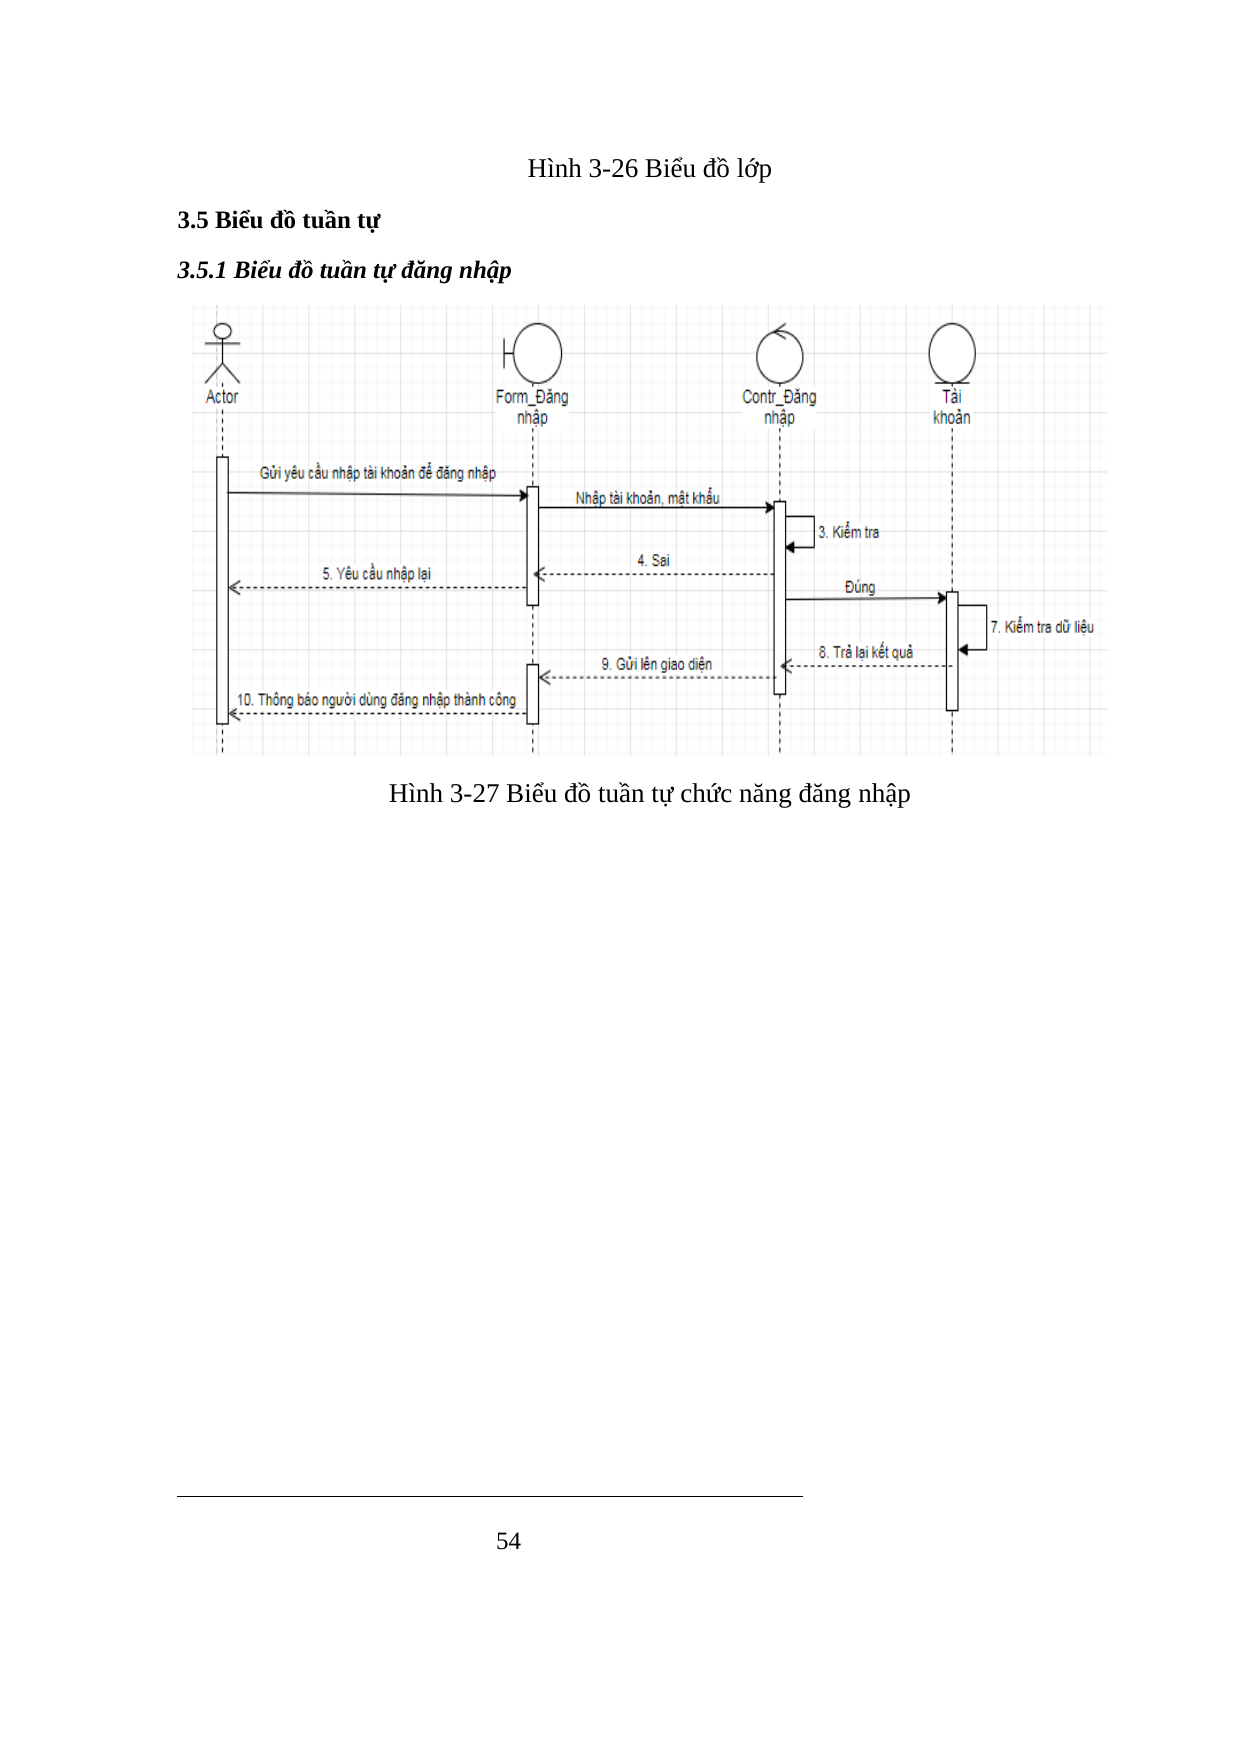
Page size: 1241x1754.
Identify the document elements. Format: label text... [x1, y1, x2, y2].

picture [192, 305, 1108, 756]
subtitle Biểu đồ tuần tự [177, 205, 1122, 234]
subtitle Biểu đồ tuần tự đăng nhập [177, 255, 1122, 284]
